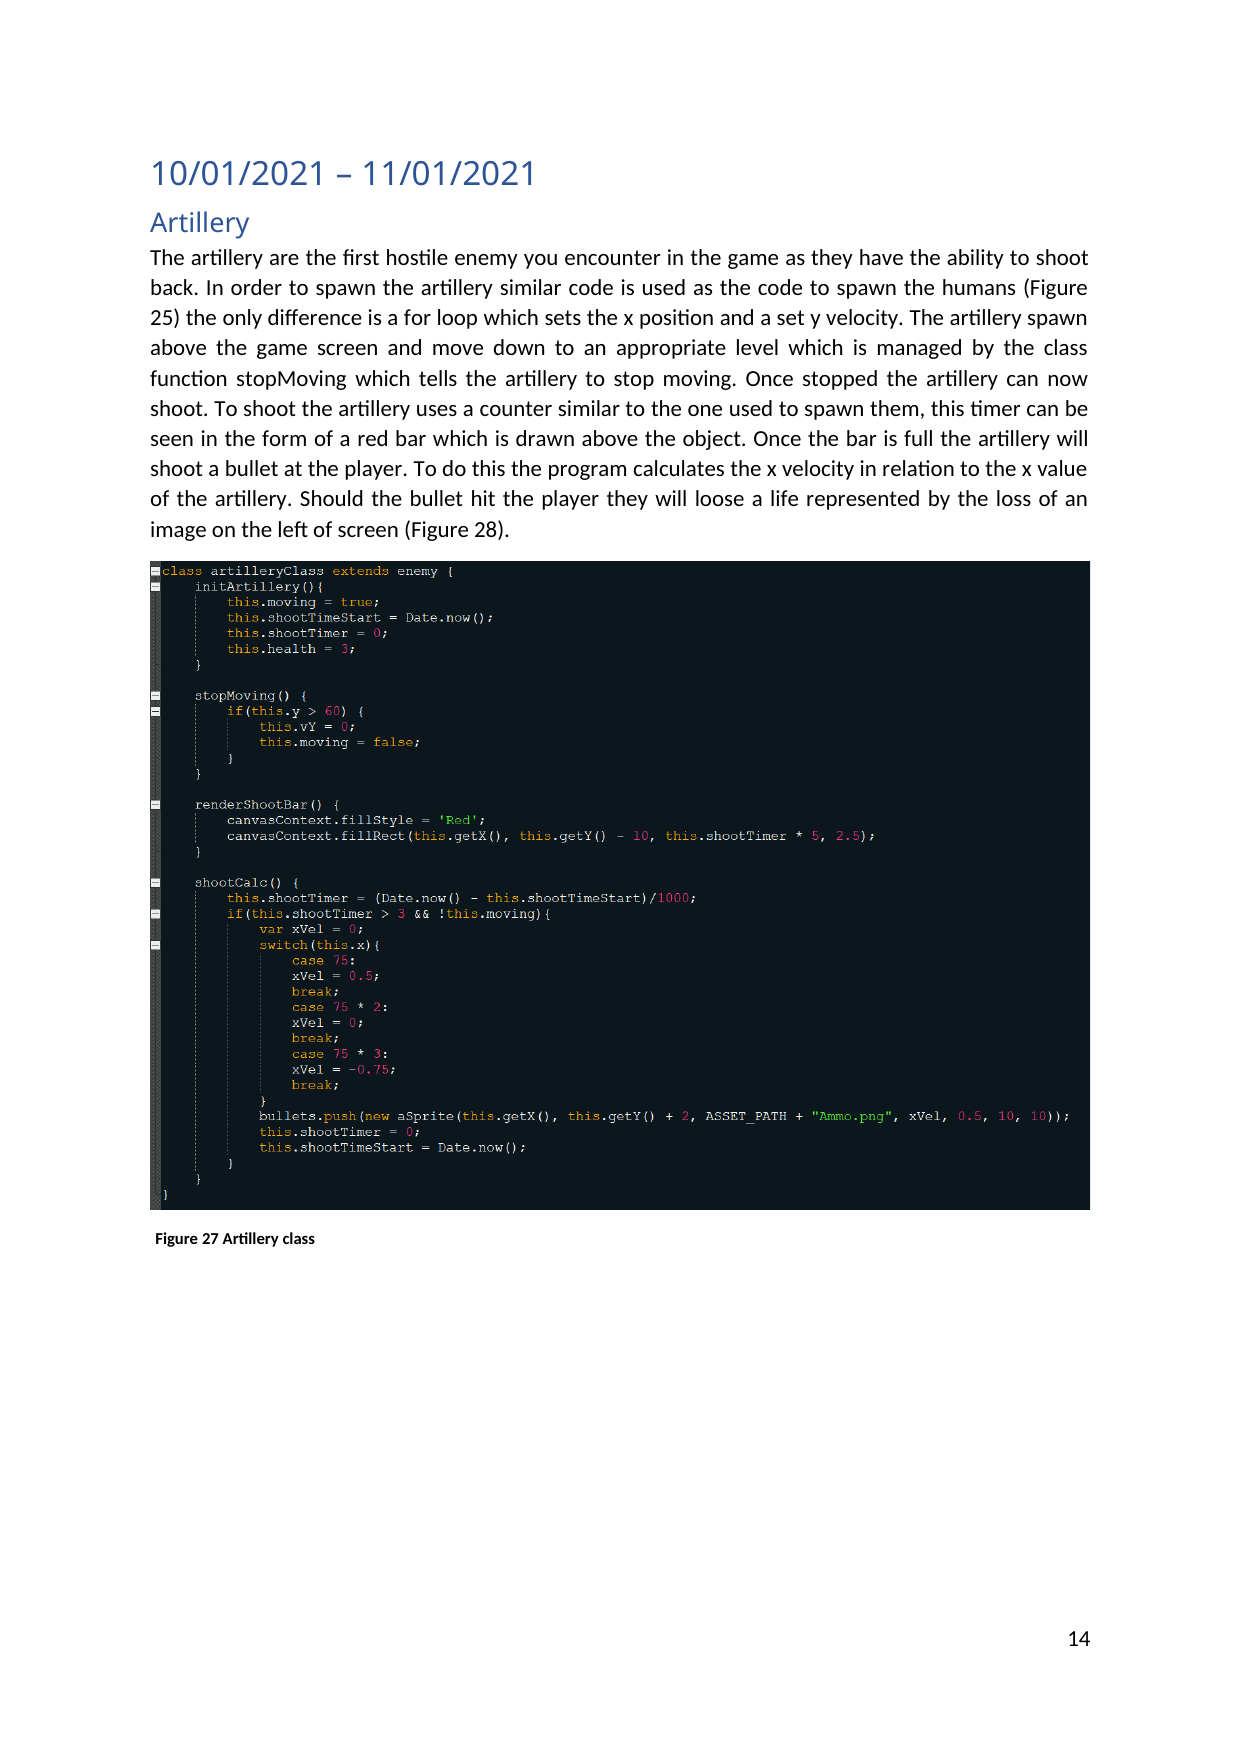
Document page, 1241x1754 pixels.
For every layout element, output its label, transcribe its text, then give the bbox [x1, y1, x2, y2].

subtitle 10/01/2021 – 11/01/2021 [150, 150, 1090, 195]
text Figure 27 Artillery class [150, 1228, 1090, 1248]
picture [150, 561, 1091, 1210]
subtitle Artillery [150, 203, 1090, 240]
text The artillery are the first hostile enemy you encounter in the game as they have the ability to shoot back. In order to spawn the artillery similar code is used as the code to spawn the humans (Figure 25) the only difference is a for loop which sets the x position and a set y velocity. The artillery spawn above the game screen and move down to an appropriate level which is managed by the class function stopMoving which tells the artillery to stop moving. Once stopped the artillery can now shoot. To shoot the artillery uses a counter similar to the one used to spawn them, this timer can be seen in the form of a red bar which is drawn above the object. Once the bar is full the artillery will shoot a bullet at the player. To do this the program calculates the x velocity in relation to the x value of the artillery. Should the bullet hit the player they will loose a life represented by the loss of an image on the left of screen (Figure 28). [150, 243, 1090, 543]
